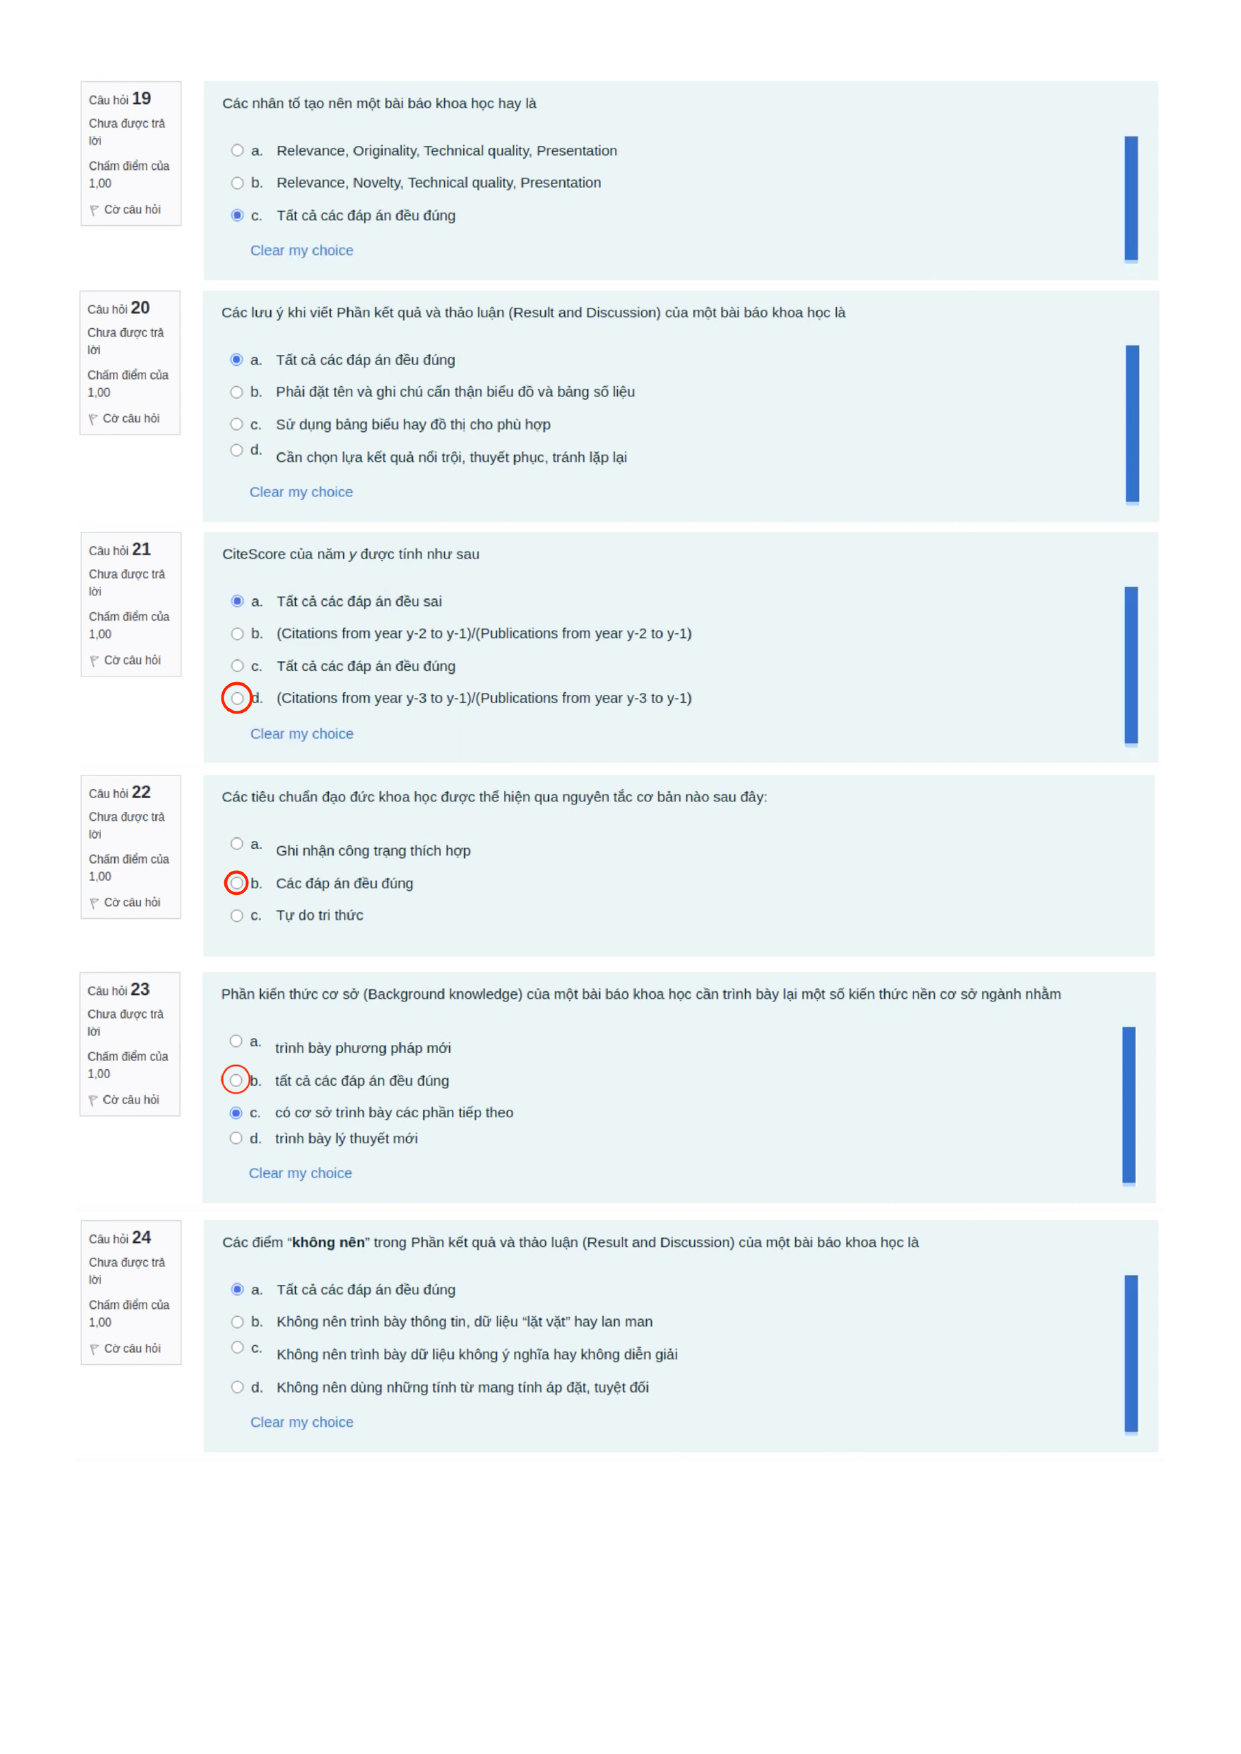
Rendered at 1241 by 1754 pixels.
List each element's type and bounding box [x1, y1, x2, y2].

picture [75, 75, 1165, 1462]
